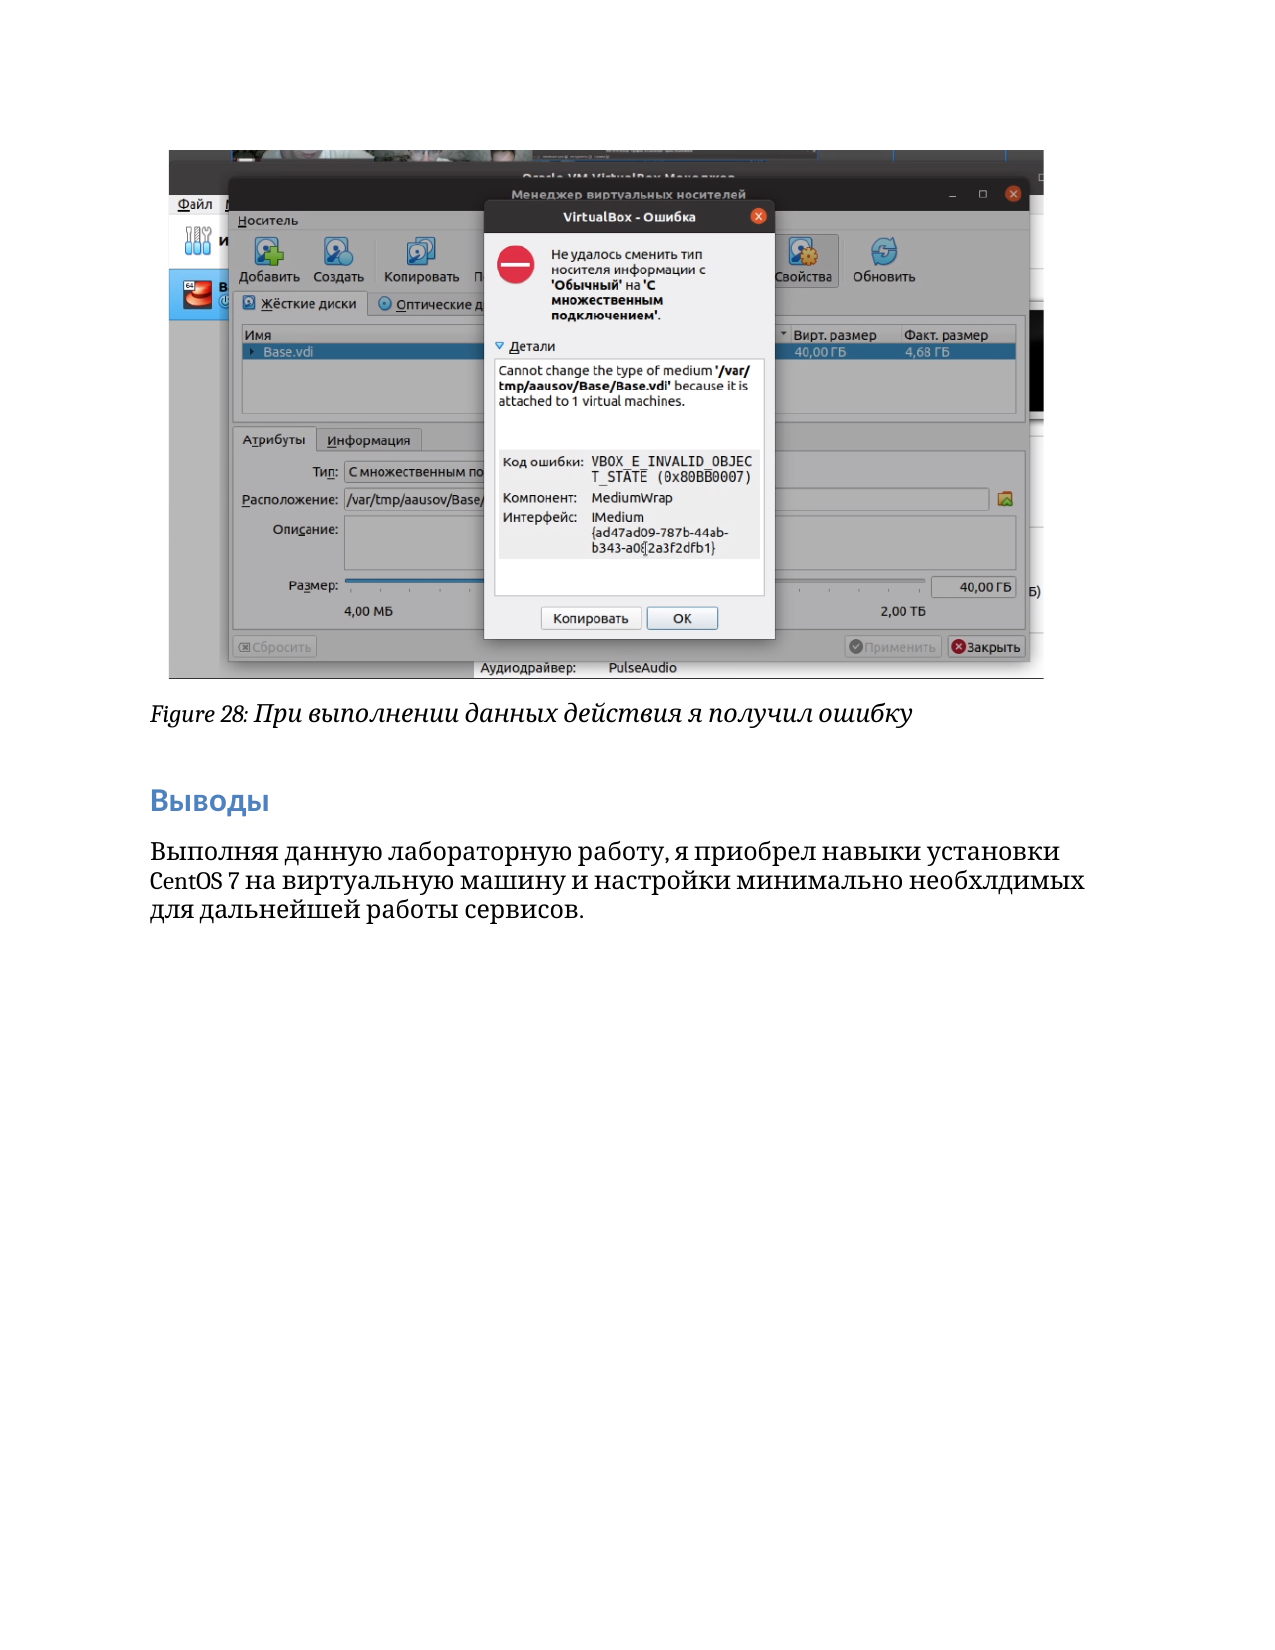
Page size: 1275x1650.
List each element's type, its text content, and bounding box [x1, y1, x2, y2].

text Выполняя данную лабораторную работу, я приобрел навыки установки CentOS 7 на виртуальную машину и настройки минимально необхлдимых для дальнейшей работы сервисов. [150, 838, 1125, 924]
text Figure 28: При выполнении данных действия я получил ошибку [150, 700, 1125, 729]
picture [168, 150, 1044, 679]
subtitle Выводы [150, 779, 1125, 819]
